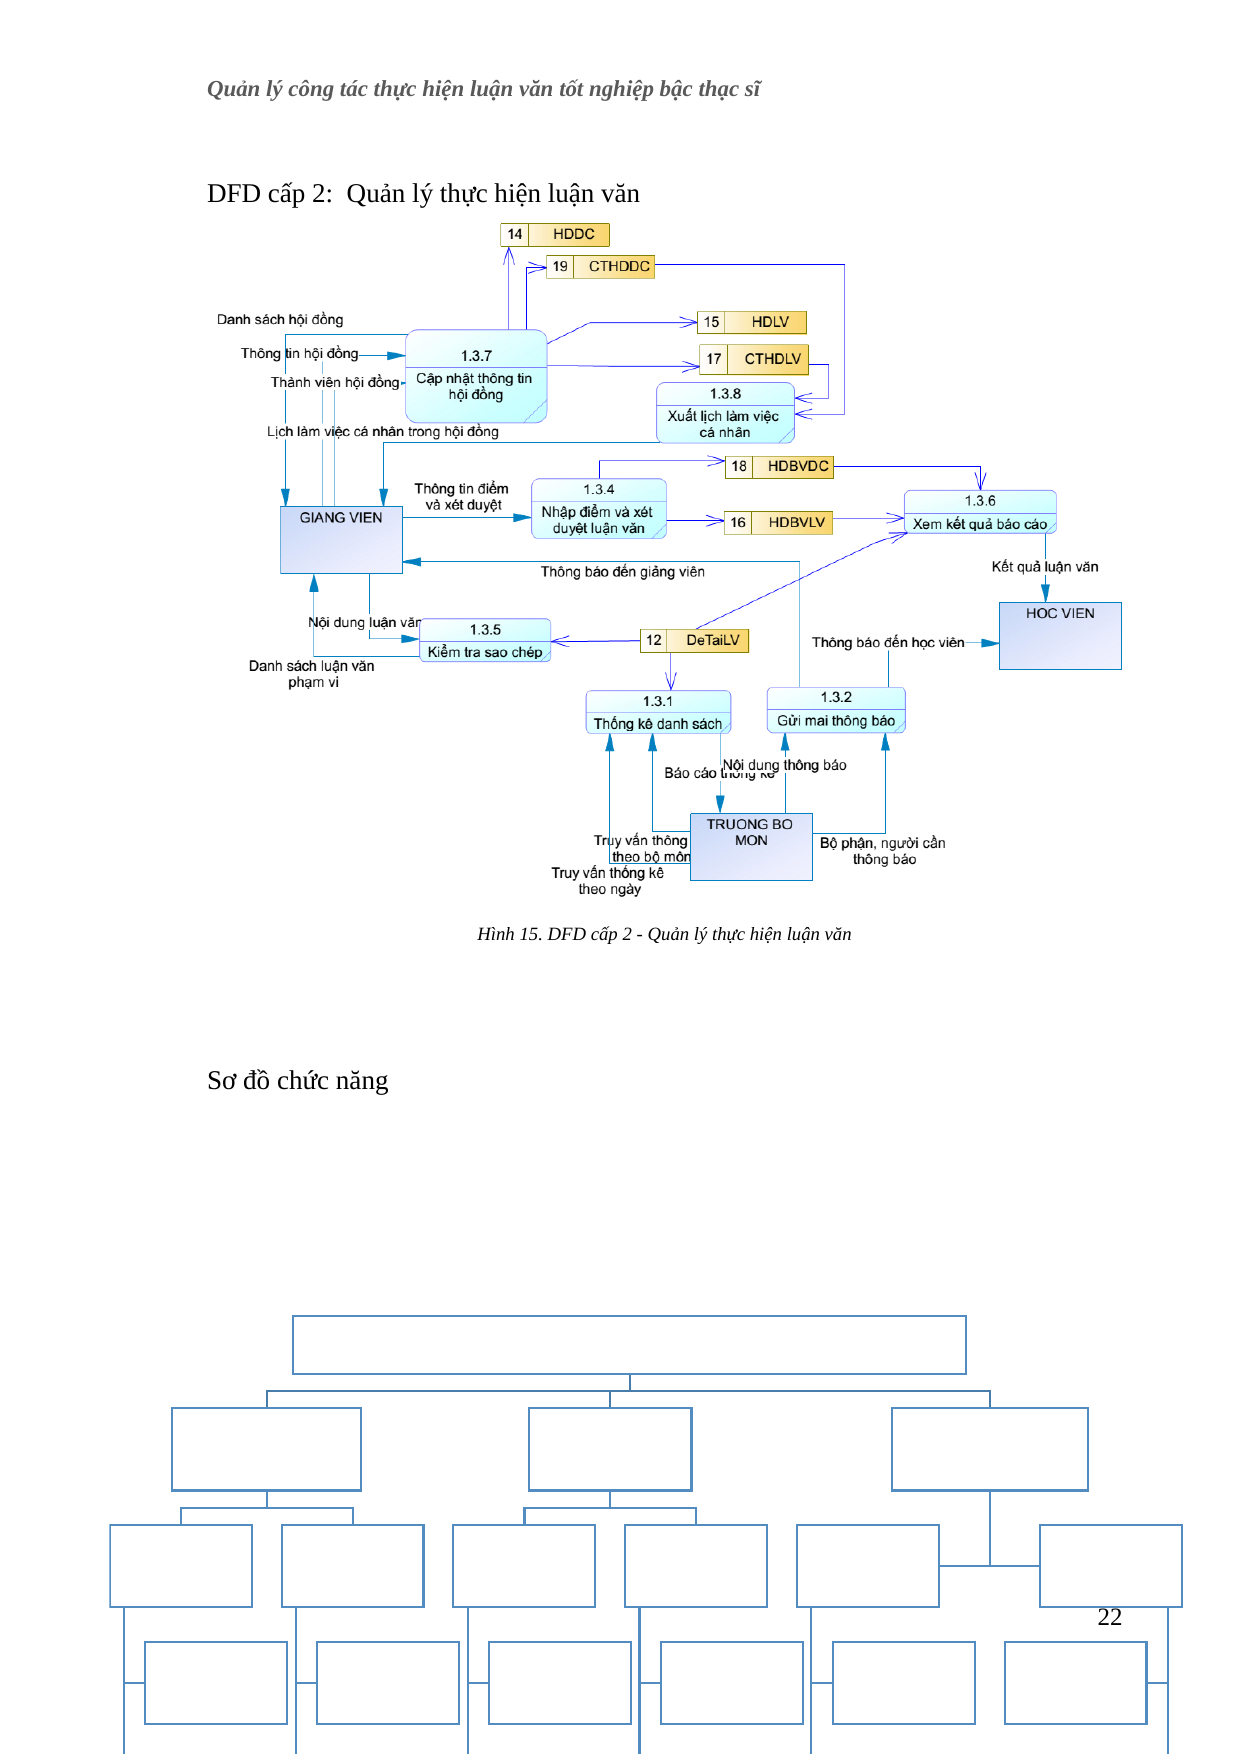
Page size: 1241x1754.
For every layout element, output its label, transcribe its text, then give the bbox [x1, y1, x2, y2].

text Sơ đồ chức năng [207, 1064, 1122, 1095]
picture [206, 208, 1123, 907]
picture [1001, 604, 1120, 668]
text DFD cấp 2: Quản lý thực hiện luận văn [207, 177, 1122, 208]
